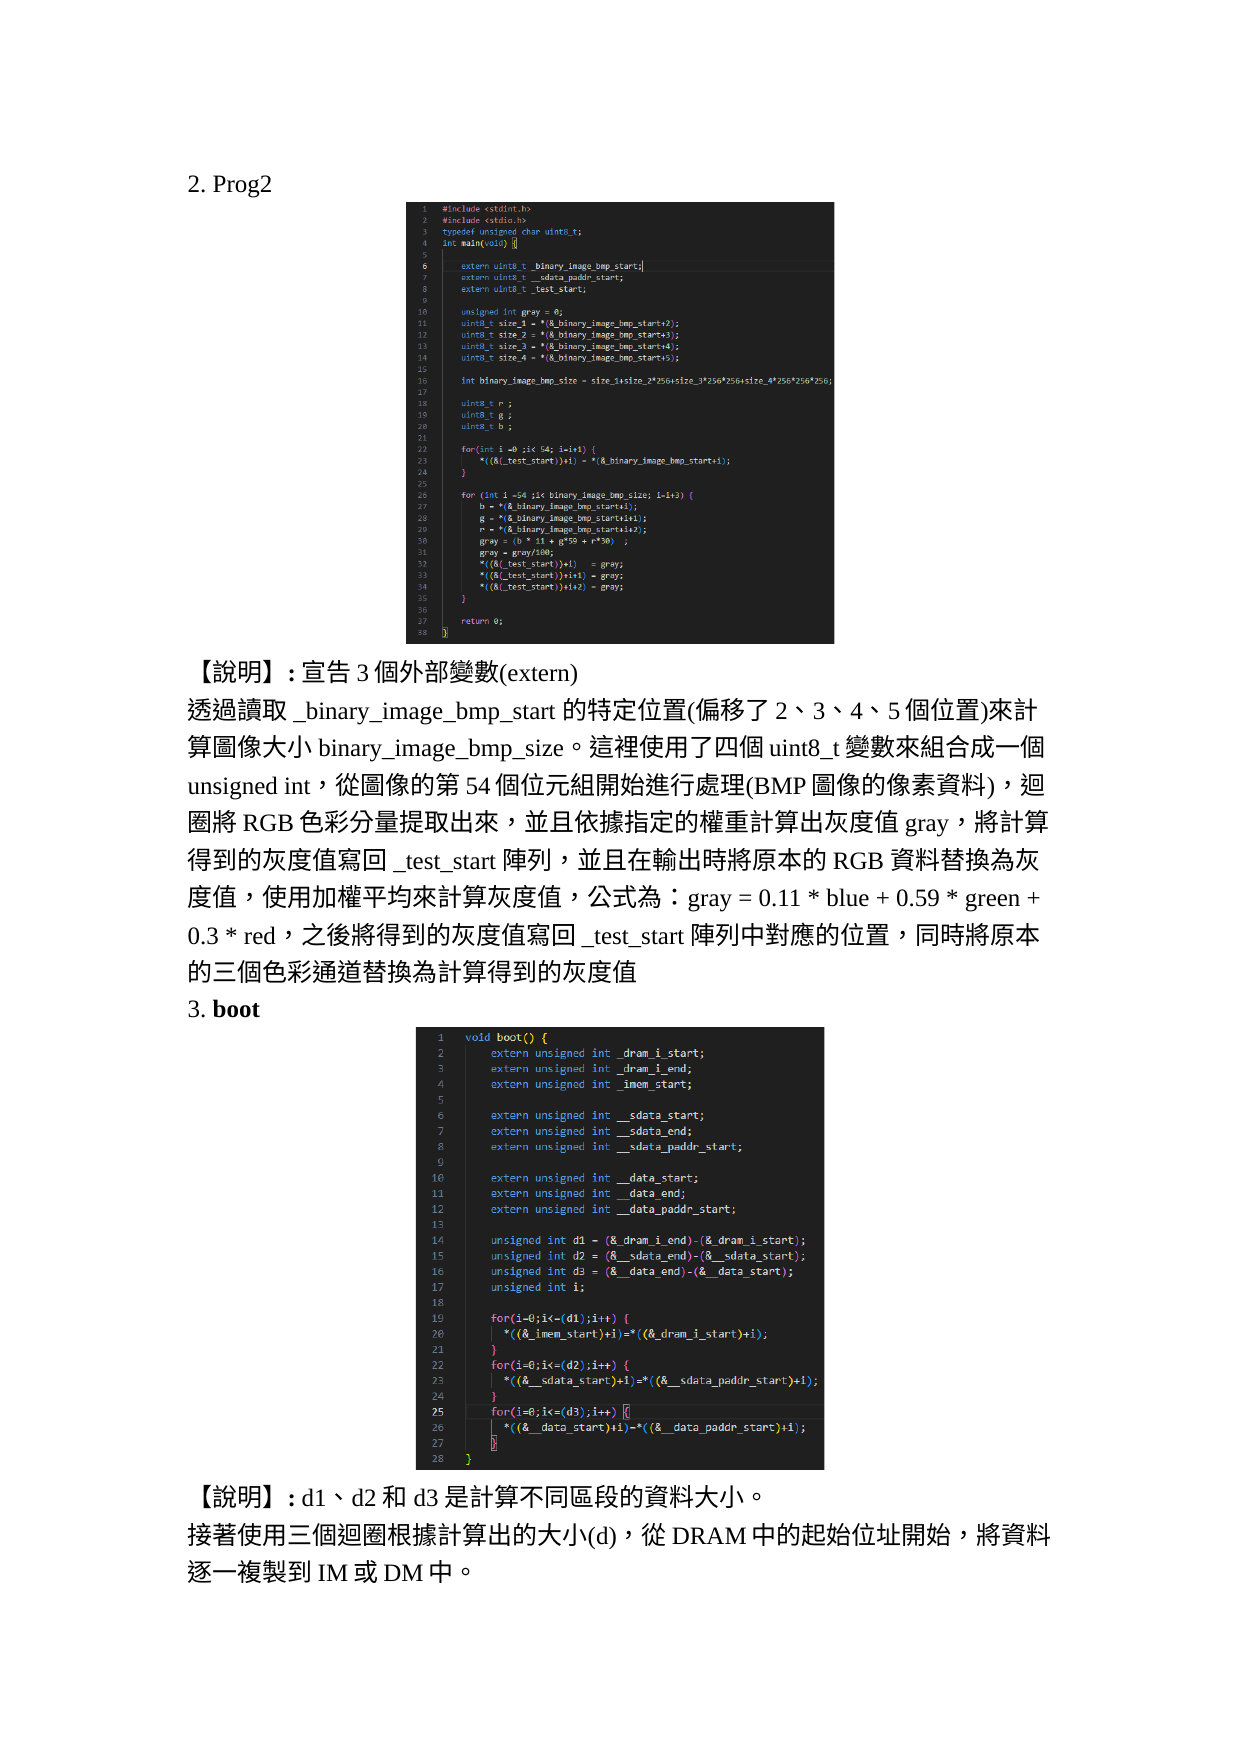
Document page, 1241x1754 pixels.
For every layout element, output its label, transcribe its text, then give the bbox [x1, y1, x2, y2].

text 【說明】: d1、d2 和 d3 是計算不同區段的資料大小。 [187, 1477, 1053, 1514]
text 2. Prog2 [187, 164, 1053, 202]
text 3. boot [187, 989, 1053, 1027]
text 【說明】: 宣告3個外部變數(extern) [187, 652, 1053, 689]
text 接著使用三個迴圈根據計算出的大小(d)，從DRAM中的起始位址開始，將資料逐一複製到IM或DM中。 [187, 1514, 1053, 1589]
picture [406, 202, 835, 644]
picture [415, 1027, 825, 1470]
text 透過讀取 _binary_image_bmp_start 的特定位置(偏移了2、3、4、5個位置)來計算圖像大小 binary_image_bmp_size。這裡使用了四個uint8_t變數來組合成一個 unsigned int，從圖像的第54個位元組開始進行處理(BMP圖像的像素資料)，迴圈將RGB色彩分量提取出來，並且依據指定的權重計算出灰度值 gray，將計算得到的灰度值寫回 _test_start 陣列，並且在輸出時將原本的 RGB 資料替換為灰度值，使用加權平均來計算灰度值，公式為：gray = 0.11 * blue + 0.59 * green + 0.3 * red，之後將得到的灰度值寫回 _test_start 陣列中對應的位置，同時將原本的三個色彩通道替換為計算得到的灰度值 [187, 689, 1053, 989]
